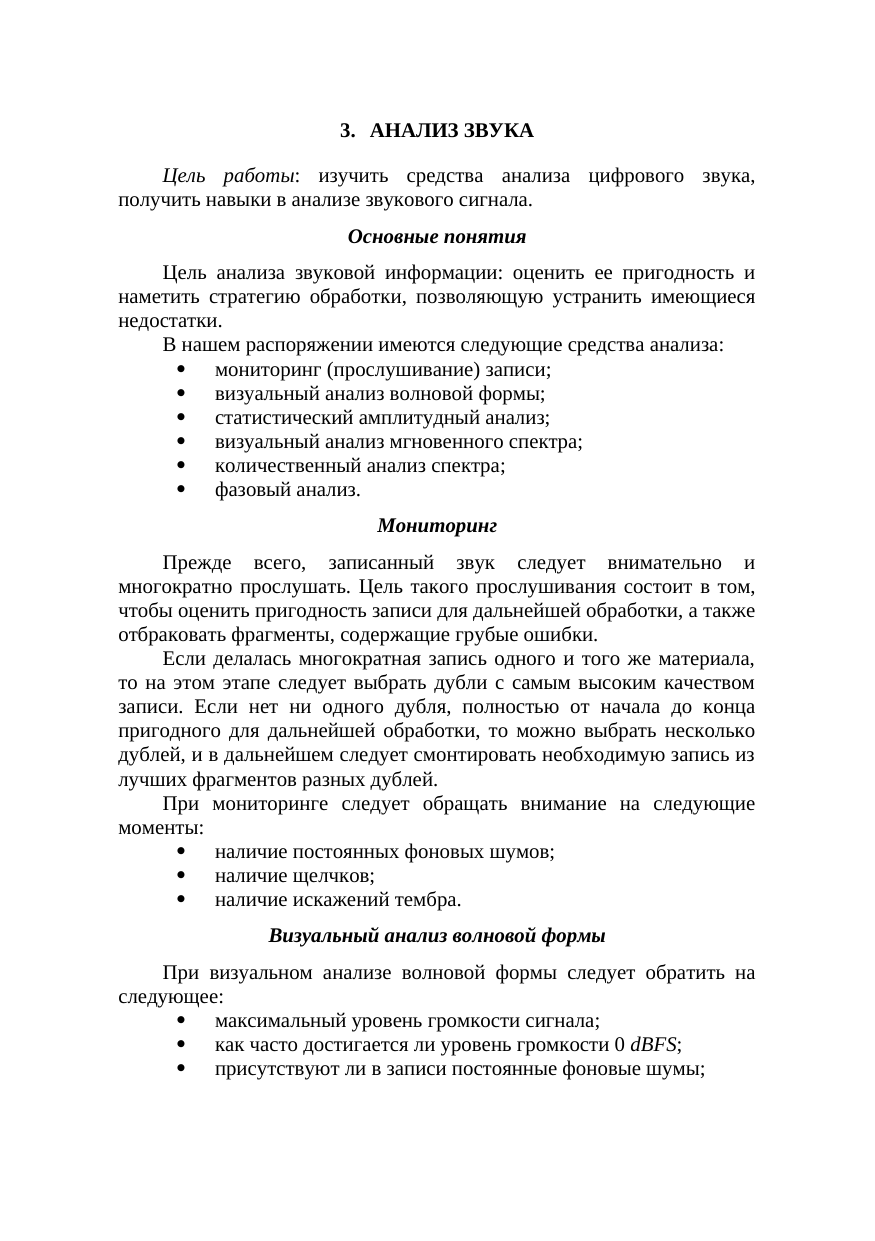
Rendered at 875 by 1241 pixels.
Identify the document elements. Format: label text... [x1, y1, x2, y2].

text Прежде всего, записанный звук следует внимательно и многократно прослушать. Цель такого прослушивания состоит в том, чтобы оценить пригодность записи для дальнейшей обработки, а также отбраковать фрагменты, содержащие грубые ошибки. [118, 550, 756, 646]
subtitle Визуальный анализ волновой формы [118, 923, 756, 947]
text как часто достигается ли уровень громкости 0 dBFS; [177, 1032, 756, 1056]
text статистический амплитудный анализ; [177, 404, 756, 429]
text В нашем распоряжении имеются следующие средства анализа: [118, 332, 756, 356]
text наличие щелчков; [177, 863, 756, 887]
text При визуальном анализе волновой формы следует обратить на следующее: [118, 960, 756, 1008]
text наличие искажений тембра. [177, 887, 756, 911]
text Цель анализа звуковой информации: оценить ее пригодность и наметить стратегию обработки, позволяющую устранить имеющиеся недостатки. [118, 260, 756, 332]
text максимальный уровень громкости сигнала; [177, 1008, 756, 1032]
text Цель работы: изучить средства анализа цифрового звука, получить навыки в анализе звукового сигнала. [118, 163, 756, 211]
text количественный анализ спектра; [177, 453, 756, 477]
text присутствуют ли в записи постоянные фоновые шумы; [177, 1056, 756, 1080]
subtitle анализ звука [118, 118, 756, 142]
text визуальный анализ мгновенного спектра; [177, 429, 756, 453]
text визуальный анализ волновой формы; [177, 381, 756, 404]
subtitle Мониторинг [118, 513, 756, 537]
text Если делалась многократная запись одного и того же материала, то на этом этапе следует выбрать дубли с самым высоким качеством записи. Если нет ни одного дубля, полностью от начала до конца пригодного для дальнейшей обработки, то можно выбрать несколько дублей, и в дальнейшем следует смонтировать необходимую запись из лучших фрагментов разных дублей. [118, 646, 756, 791]
text наличие постоянных фоновых шумов; [177, 839, 756, 863]
text При мониторинге следует обращать внимание на следующие моменты: [118, 791, 756, 839]
text мониторинг (прослушивание) записи; [177, 356, 756, 381]
text фазовый анализ. [177, 477, 756, 501]
subtitle Основные понятия [118, 224, 756, 248]
